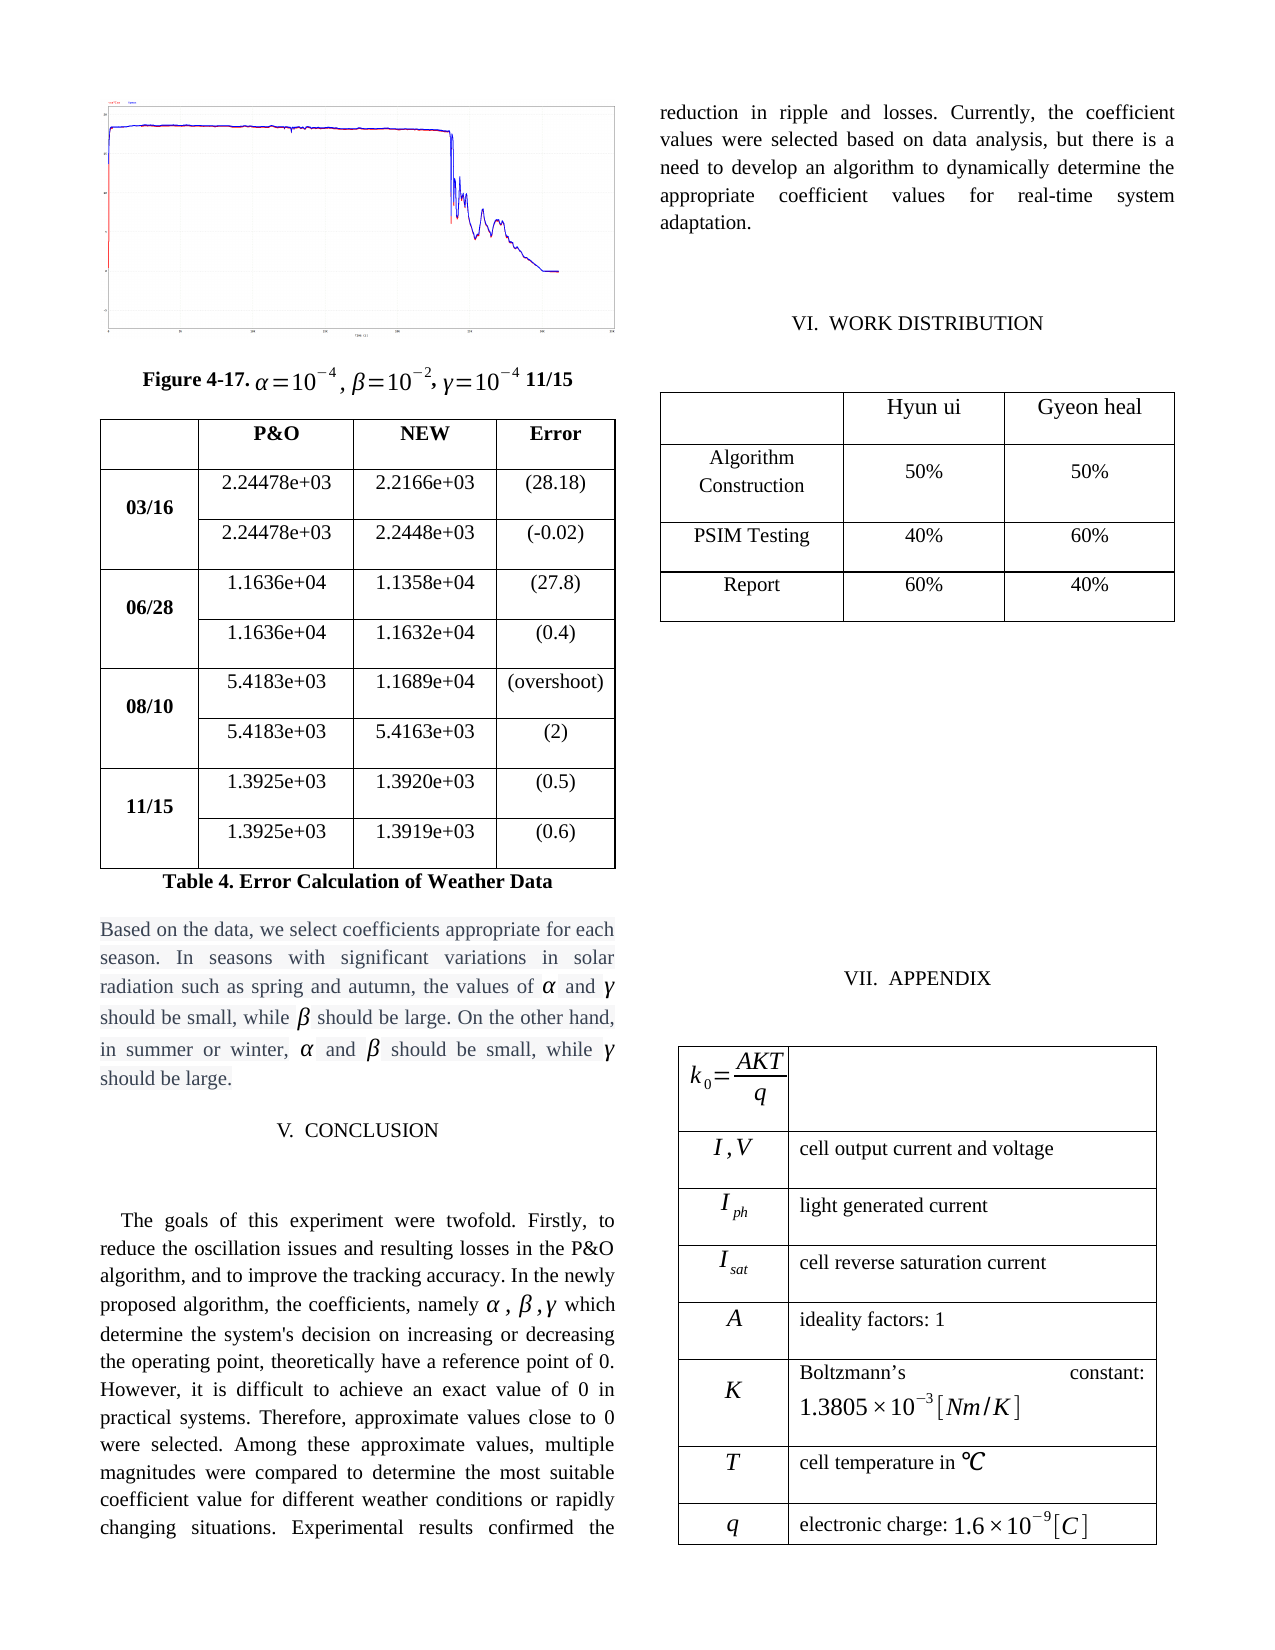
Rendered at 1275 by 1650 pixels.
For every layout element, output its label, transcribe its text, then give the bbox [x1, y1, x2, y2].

table_cell [679, 1447, 788, 1502]
subtitle CONCLUSION [100, 1118, 615, 1142]
subtitle WORK DISTRIBUTION [660, 311, 1175, 335]
table_cell 1.3925e+03 [199, 819, 353, 867]
text The goals of this experiment were twofold. Firstly, to reduce the oscillation issues and resulting losses in the P&O algorithm, and to improve the tracking accuracy. In the newly proposed algorithm, the coefficients, namely which determine the system's decision on increasing or decreasing the operating point, theoretically have a reference point of 0. However, it is difficult to achieve an exact value of 0 in practical systems. Therefore, approximate values close to 0 were selected. Among these approximate values, multiple magnitudes were compared to determine the most suitable coefficient value for different weather conditions or rapidly changing situations. Experimental results confirmed the reduction in ripple and losses. Currently, the coefficient values were selected based on data analysis, but there is a need to develop an algorithm to dynamically determine the appropriate coefficient values for real-time system adaptation. [100, 1208, 615, 1539]
table_cell 50% [844, 445, 1004, 522]
text Figure 4-17. , 11/15 [100, 364, 615, 395]
text Table 4. Error Calculation of Weather Data [100, 869, 615, 893]
table_cell 2.24478e+03 [199, 470, 353, 519]
text Based on the data, we select coefficients appropriate for each season. In seasons with significant variations in solar radiation such as spring and autumn, the values of and should be small, while should be large. On the other hand, in summer or winter, and should be small, while should be large. [100, 969, 615, 1090]
table_cell Boltzmann’s constant: [789, 1360, 1156, 1446]
table_cell 08/10 [101, 669, 198, 768]
table_cell [679, 1246, 788, 1302]
table_cell Algorithm Construction [661, 445, 843, 522]
table_cell 1.1632e+04 [354, 620, 496, 668]
table_cell PSIM Testing [661, 523, 843, 571]
table_cell electronic charge: [789, 1504, 1156, 1544]
table_cell (overshoot) [497, 669, 614, 718]
table_cell 60% [844, 573, 1004, 621]
table_cell 40% [1005, 573, 1174, 621]
table_cell (0.5) [497, 769, 614, 818]
table_cell [679, 1132, 788, 1188]
table_cell 60% [1005, 523, 1174, 571]
table_cell cell output current and voltage [789, 1132, 1156, 1188]
table_cell [679, 1189, 788, 1245]
table_header [789, 1047, 1156, 1131]
table_cell 2.24478e+03 [199, 520, 353, 569]
table_cell (28.18) [497, 470, 614, 519]
table_cell 5.4183e+03 [199, 719, 353, 768]
table_cell 5.4163e+03 [354, 719, 496, 768]
table_cell light generated current [789, 1189, 1156, 1245]
table_header [661, 393, 843, 444]
table_cell 5.4183e+03 [199, 669, 353, 718]
subtitle APPENDIX [660, 965, 1175, 989]
table_cell 40% [844, 523, 1004, 571]
table_header Hyun ui [844, 393, 1004, 444]
table_cell 2.2166e+03 [354, 470, 496, 519]
picture [99, 99, 616, 339]
table_cell 1.3920e+03 [354, 769, 496, 818]
table_cell cell reverse saturation current [789, 1246, 1156, 1302]
table_cell (27.8) [497, 570, 614, 618]
table_header NEW [354, 420, 496, 469]
table_cell 06/28 [101, 570, 198, 668]
table_cell 11/15 [101, 769, 198, 867]
table_cell [679, 1303, 788, 1359]
table_header [101, 420, 198, 469]
table_cell [679, 1360, 788, 1446]
table_cell 1.1358e+04 [354, 570, 496, 618]
table_header Error [497, 420, 614, 469]
table_cell 50% [1005, 445, 1174, 522]
table_header P&O [199, 420, 353, 469]
table_cell cell temperature in [789, 1447, 1156, 1502]
table_cell 1.1636e+04 [199, 620, 353, 668]
table_cell 1.3919e+03 [354, 819, 496, 867]
table_header [679, 1047, 788, 1131]
table_cell 03/16 [101, 470, 198, 569]
table_cell 2.2448e+03 [354, 520, 496, 569]
table_cell (-0.02) [497, 520, 614, 569]
table_cell 1.1636e+04 [199, 570, 353, 618]
table_cell [679, 1504, 788, 1544]
text The goals of this experiment were twofold. Firstly, to reduce the oscillation issues and resulting losses in the P&O algorithm, and to improve the tracking accuracy. In the newly proposed algorithm, the coefficients, namely which determine the system's decision on increasing or decreasing the operating point, theoretically have a reference point of 0. However, it is difficult to achieve an exact value of 0 in practical systems. Therefore, approximate values close to 0 were selected. Among these approximate values, multiple magnitudes were compared to determine the most suitable coefficient value for different weather conditions or rapidly changing situations. Experimental results confirmed the reduction in ripple and losses. Currently, the coefficient values were selected based on data analysis, but there is a need to develop an algorithm to dynamically determine the appropriate coefficient values for real-time system adaptation. [660, 100, 1175, 234]
table_cell 1.3925e+03 [199, 769, 353, 818]
table_cell (2) [497, 719, 614, 768]
table_cell (0.6) [497, 819, 614, 867]
table_cell 1.1689e+04 [354, 669, 496, 718]
table_header Gyeon heal [1005, 393, 1174, 444]
table_cell (0.4) [497, 620, 614, 668]
table_cell ideality factors: 1 [789, 1303, 1156, 1359]
table_cell Report [661, 573, 843, 621]
